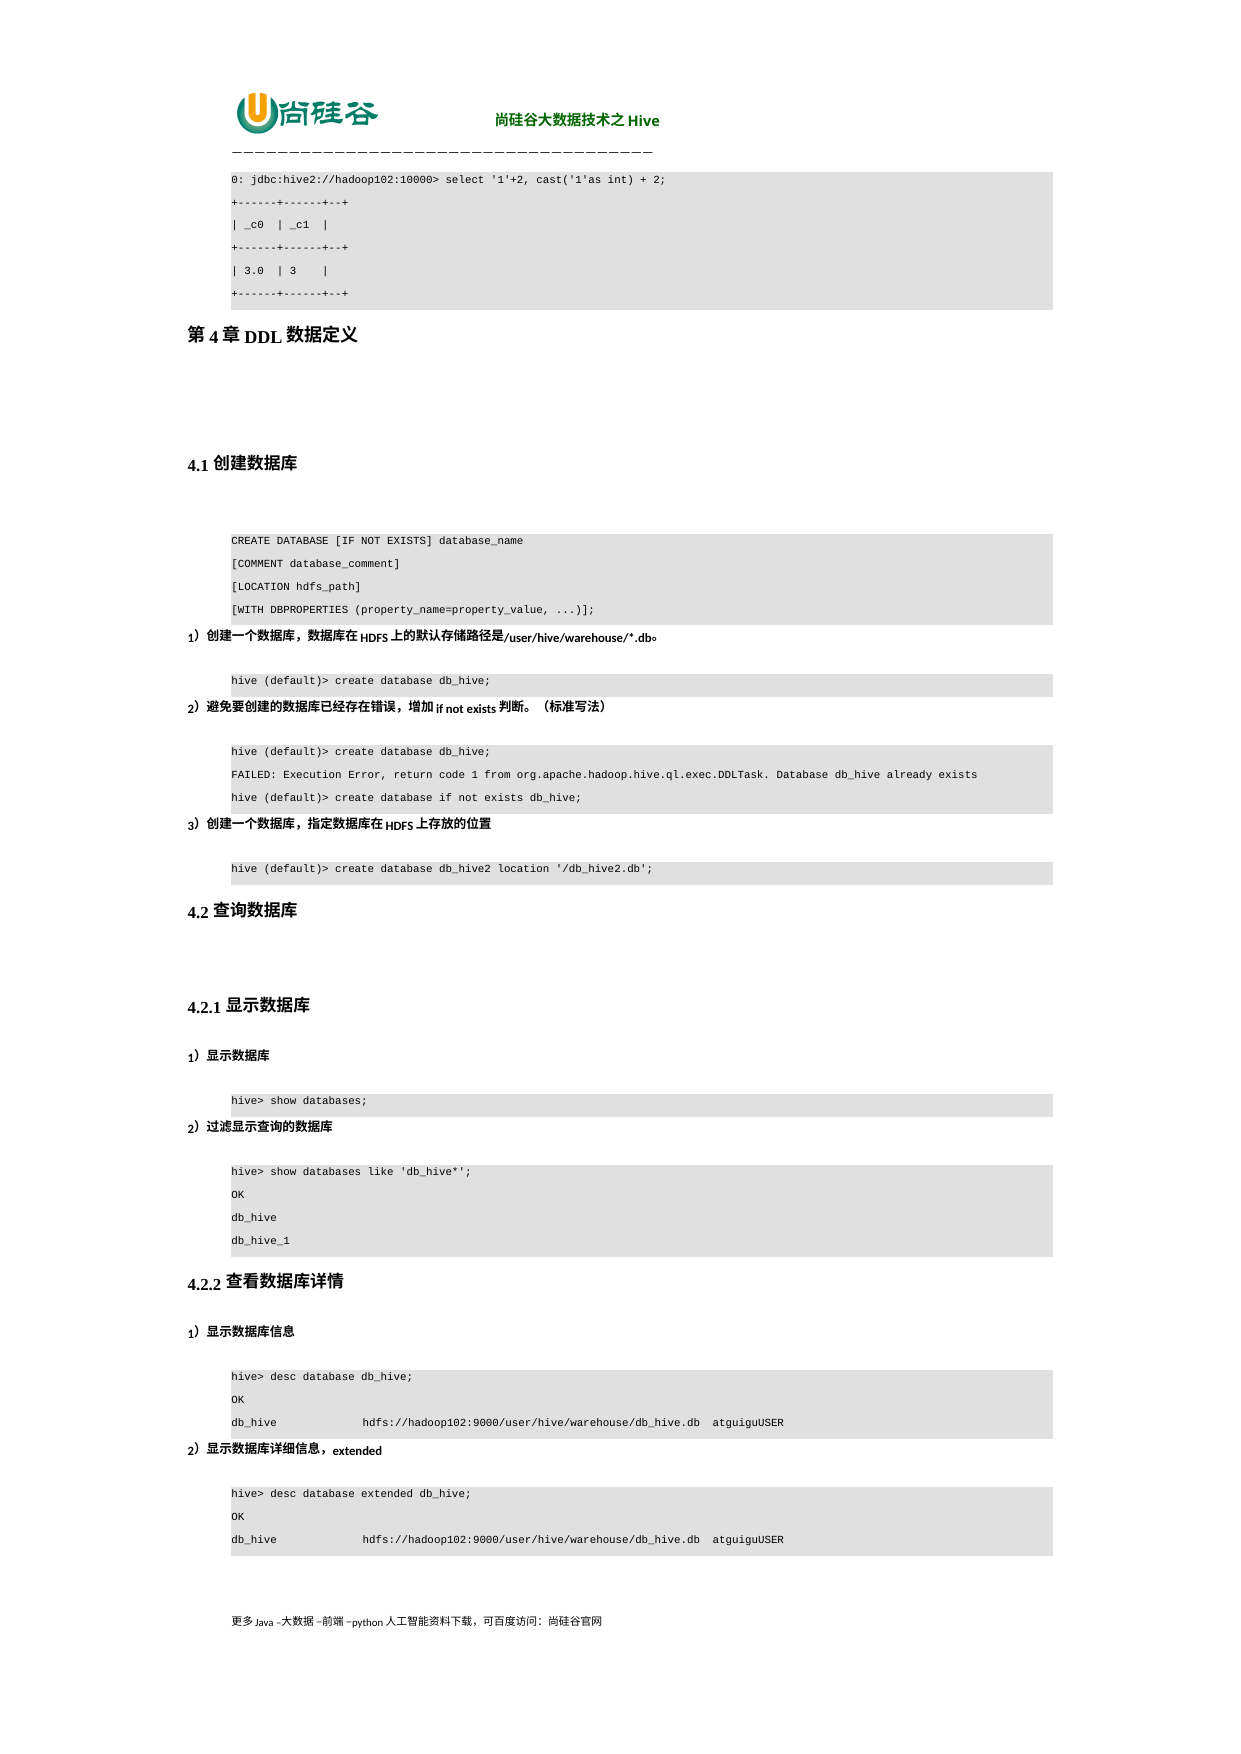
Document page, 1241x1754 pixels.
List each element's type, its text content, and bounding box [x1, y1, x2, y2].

text hive (default)> create database db_hive; [231, 745, 1053, 768]
text 1）显示数据库信息 [187, 1322, 1053, 1354]
text hive> show databases like 'db_hive*'; [231, 1165, 1053, 1188]
text db_hive [231, 1211, 1053, 1234]
text [COMMENT database_comment] [231, 557, 1053, 579]
text 1）显示数据库 [187, 1045, 1053, 1078]
text hive (default)> create database db_hive; [231, 674, 1053, 697]
text | _c0 | _c1 | [231, 218, 1053, 241]
text hive> desc database extended db_hive; [231, 1487, 1053, 1510]
subtitle 第4章 DDL数据定义 [187, 310, 1053, 375]
text OK [231, 1188, 1053, 1211]
text 2）避免要创建的数据库已经存在错误，增加if not exists判断。（标准写法） [187, 697, 1053, 729]
text 2）显示数据库详细信息，extended [187, 1439, 1053, 1471]
text [LOCATION hdfs_path] [231, 579, 1053, 602]
text CREATE DATABASE [IF NOT EXISTS] database_name [231, 534, 1053, 557]
text db_hive_1 [231, 1234, 1053, 1257]
text | 3.0 | 3 | [231, 264, 1053, 287]
text hive> desc database db_hive; [231, 1370, 1053, 1393]
text 0: jdbc:hive2://hadoop102:10000> select '1'+2, cast('1'as int) + 2; [231, 172, 1053, 195]
text +------+------+--+ [231, 287, 1053, 310]
text hive> show databases; [231, 1094, 1053, 1117]
text OK [231, 1510, 1053, 1533]
text 1）创建一个数据库，数据库在HDFS上的默认存储路径是/user/hive/warehouse/*.db。 [187, 625, 1053, 658]
subtitle 4.2.1 显示数据库 [187, 980, 1053, 1045]
text 2）过滤显示查询的数据库 [187, 1117, 1053, 1149]
subtitle 4.2.2 查看数据库详情 [187, 1257, 1053, 1322]
text +------+------+--+ [231, 241, 1053, 264]
text OK [231, 1393, 1053, 1416]
picture [231, 88, 382, 138]
text FAILED: Execution Error, return code 1 from org.apache.hadoop.hive.ql.exec.DDLTask. Database db_hive already exists [231, 768, 1053, 791]
text 3）创建一个数据库，指定数据库在HDFS上存放的位置 [187, 814, 1053, 846]
text +------+------+--+ [231, 195, 1053, 218]
subtitle 4.1 创建数据库 [187, 438, 1053, 503]
subtitle 4.2 查询数据库 [187, 885, 1053, 950]
text hive (default)> create database db_hive2 location '/db_hive2.db'; [231, 862, 1053, 885]
text hive (default)> create database if not exists db_hive; [231, 791, 1053, 814]
text db_hive hdfs://hadoop102:9000/user/hive/warehouse/db_hive.db atguiguUSER [231, 1533, 1053, 1556]
text db_hive hdfs://hadoop102:9000/user/hive/warehouse/db_hive.db atguiguUSER [231, 1416, 1053, 1439]
text [WITH DBPROPERTIES (property_name=property_value, ...)]; [231, 602, 1053, 625]
